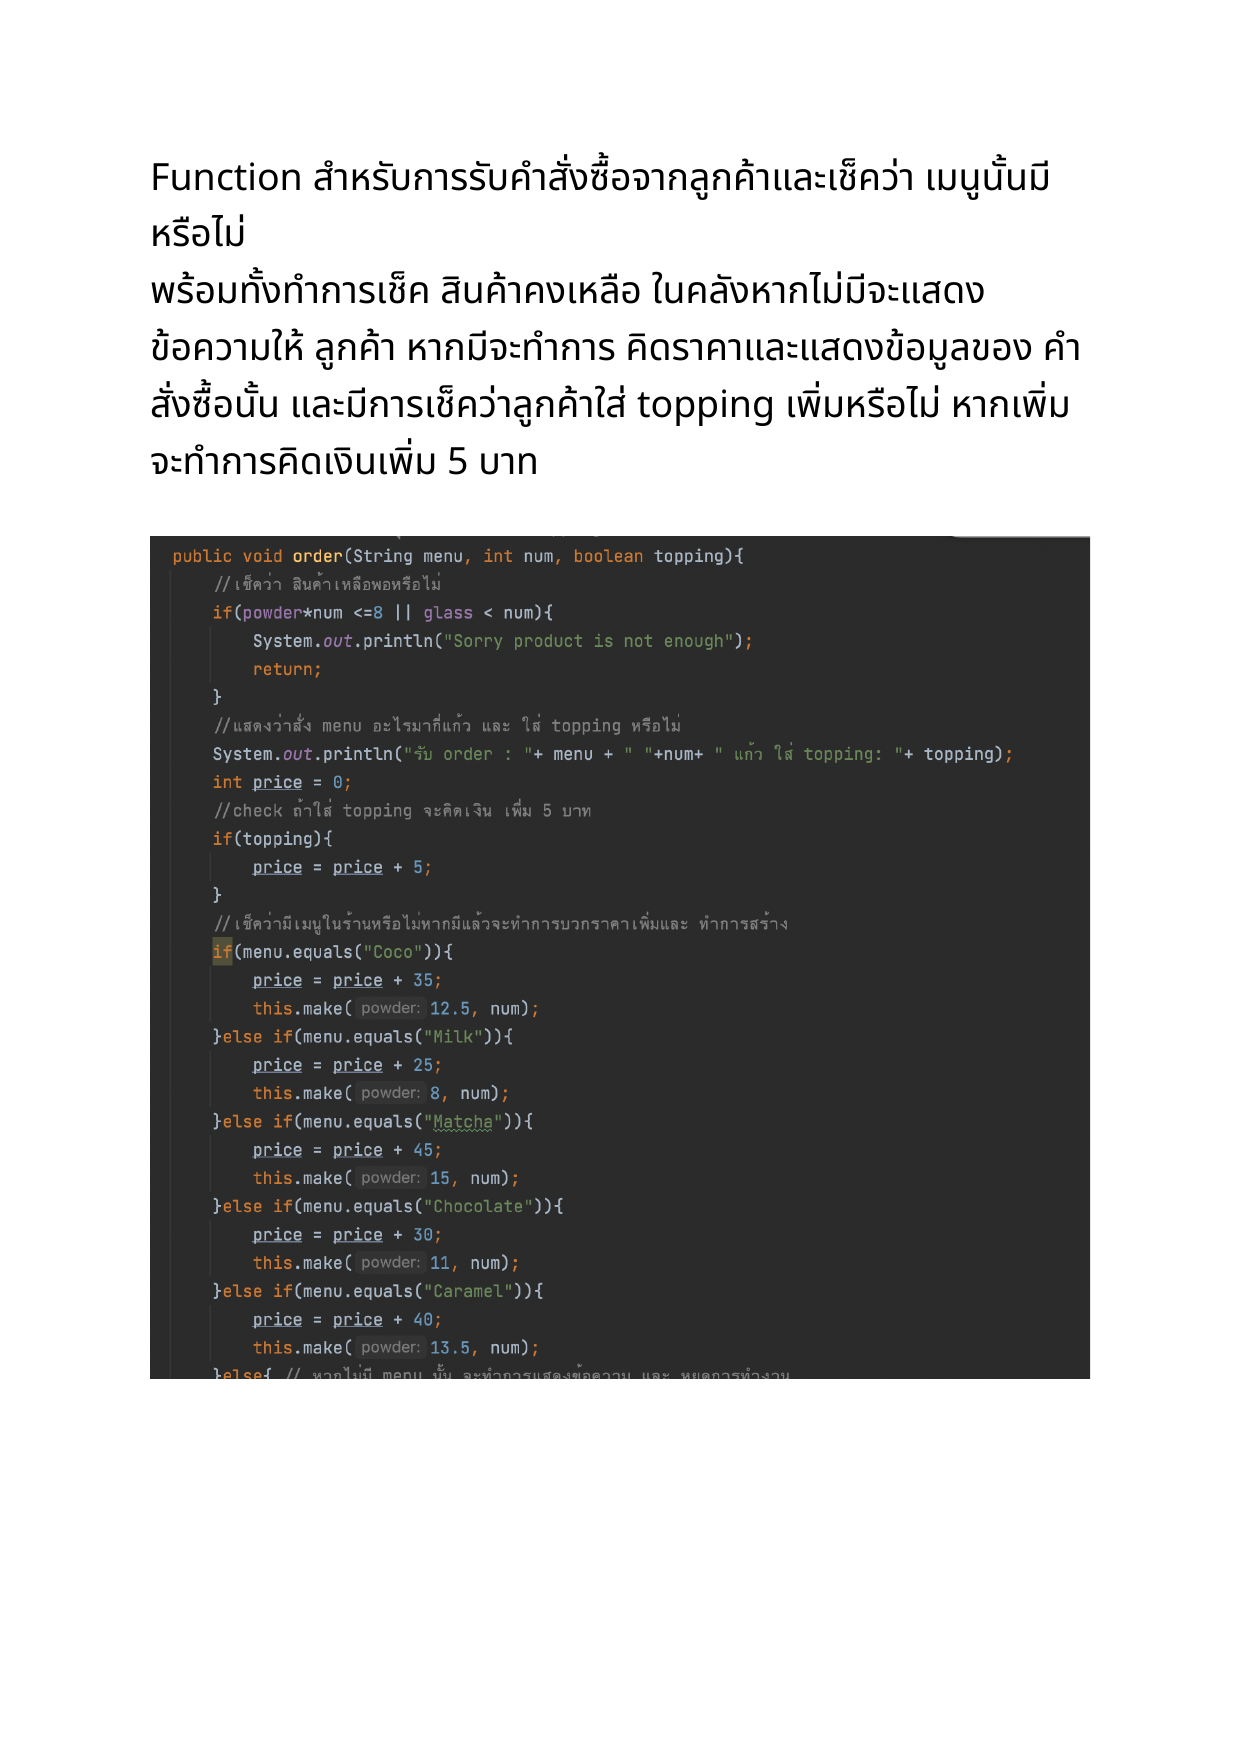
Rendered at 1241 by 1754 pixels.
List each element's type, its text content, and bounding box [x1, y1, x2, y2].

picture [150, 536, 1091, 1379]
text พร้อมทั้งทำการเช็ค สินค้าคงเหลือ ในคลังหากไม่มีจะแสดงข้อความให้ ลูกค้า หากมีจะทำการ คิดราคาและแสดงข้อมูลของ คำสั่งซื้อนั้น และมีการเช็คว่าลูกค้าใส่ topping เพิ่มหรือไม่ หากเพิ่มจะทำการคิดเงินเพิ่ม 5 บาท [150, 264, 1090, 491]
text Function สำหรับการรับคำสั่งซื้อจากลูกค้าและเช็คว่า เมนูนั้นมีหรือไม่ [150, 150, 1090, 264]
